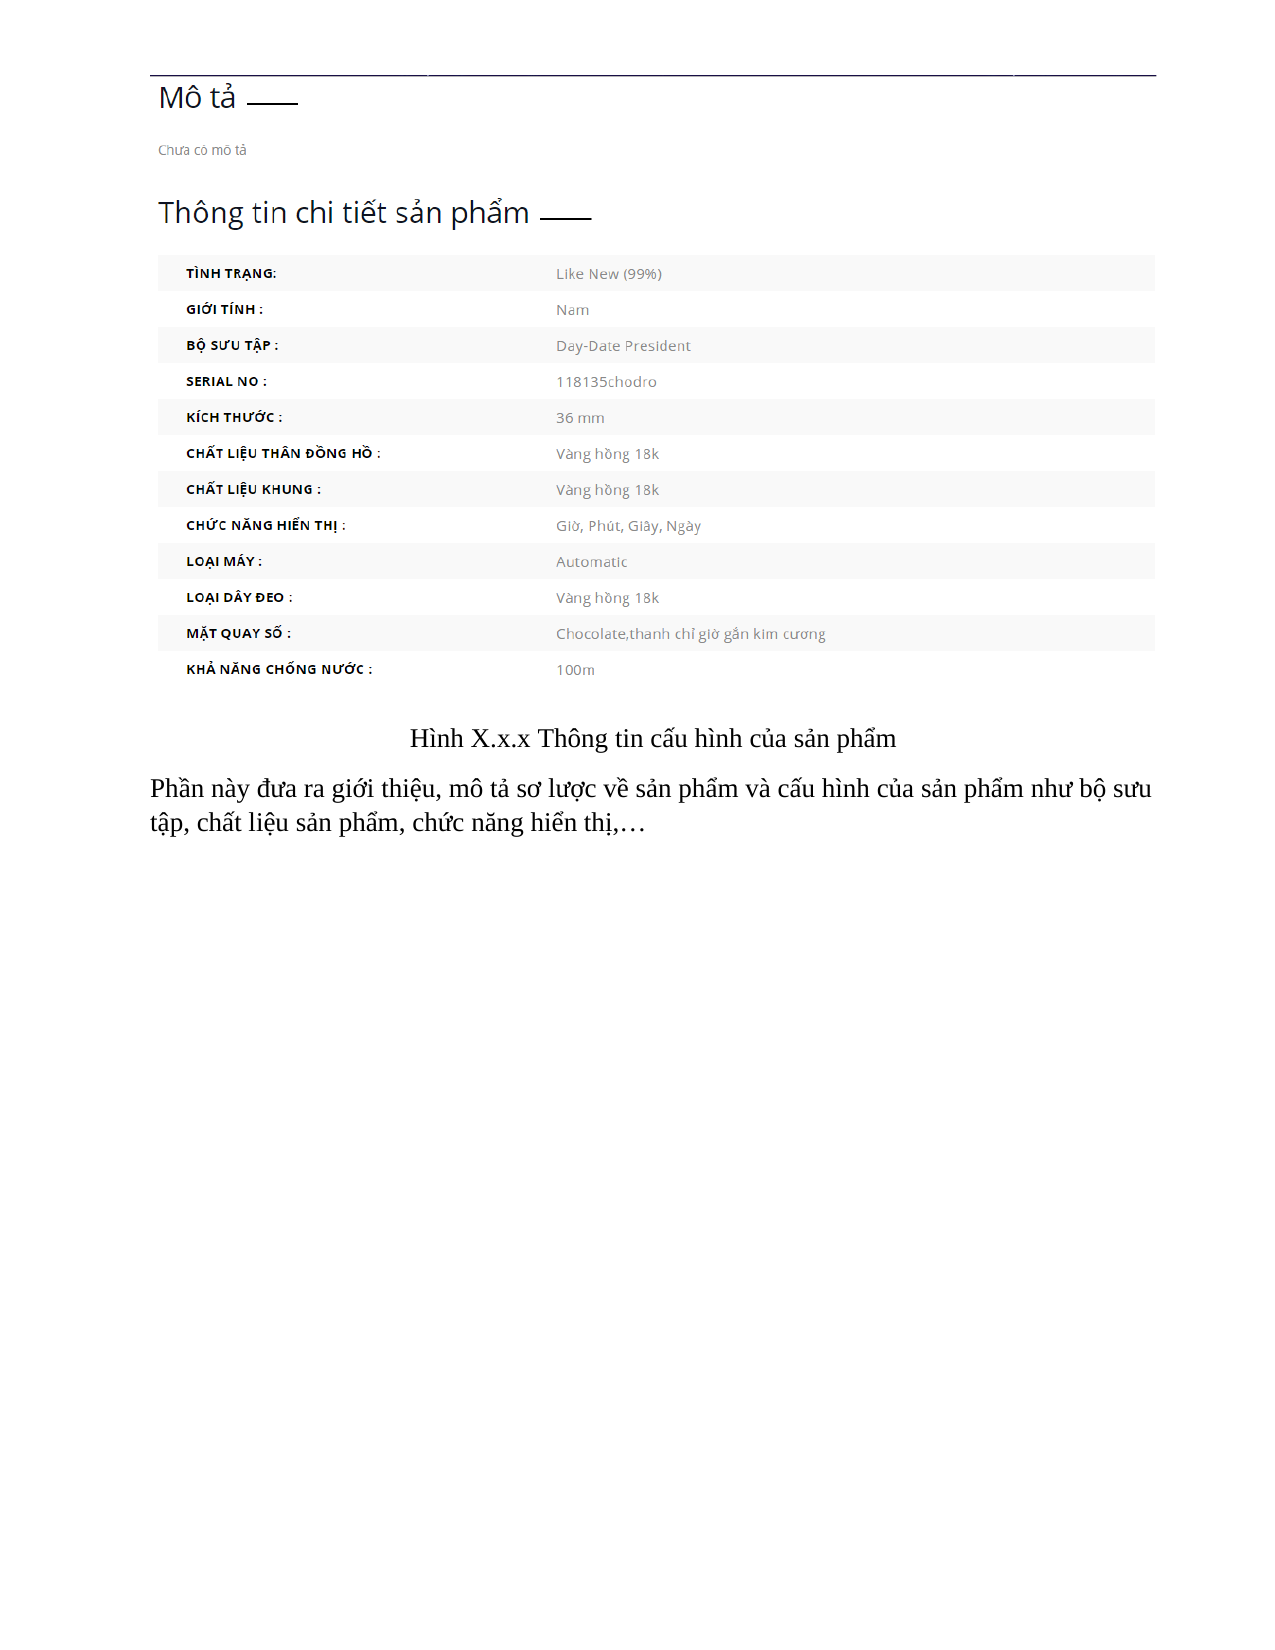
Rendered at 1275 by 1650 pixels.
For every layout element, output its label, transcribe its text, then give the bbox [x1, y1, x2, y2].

text Hình X.x.x Thông tin cấu hình của sản phẩm [150, 722, 1156, 753]
text Phần này đưa ra giới thiệu, mô tả sơ lược về sản phẩm và cấu hình của sản phẩm như bộ sưu tập, chất liệu sản phẩm, chức năng hiển thị,… [150, 772, 1156, 837]
picture [150, 75, 1157, 703]
